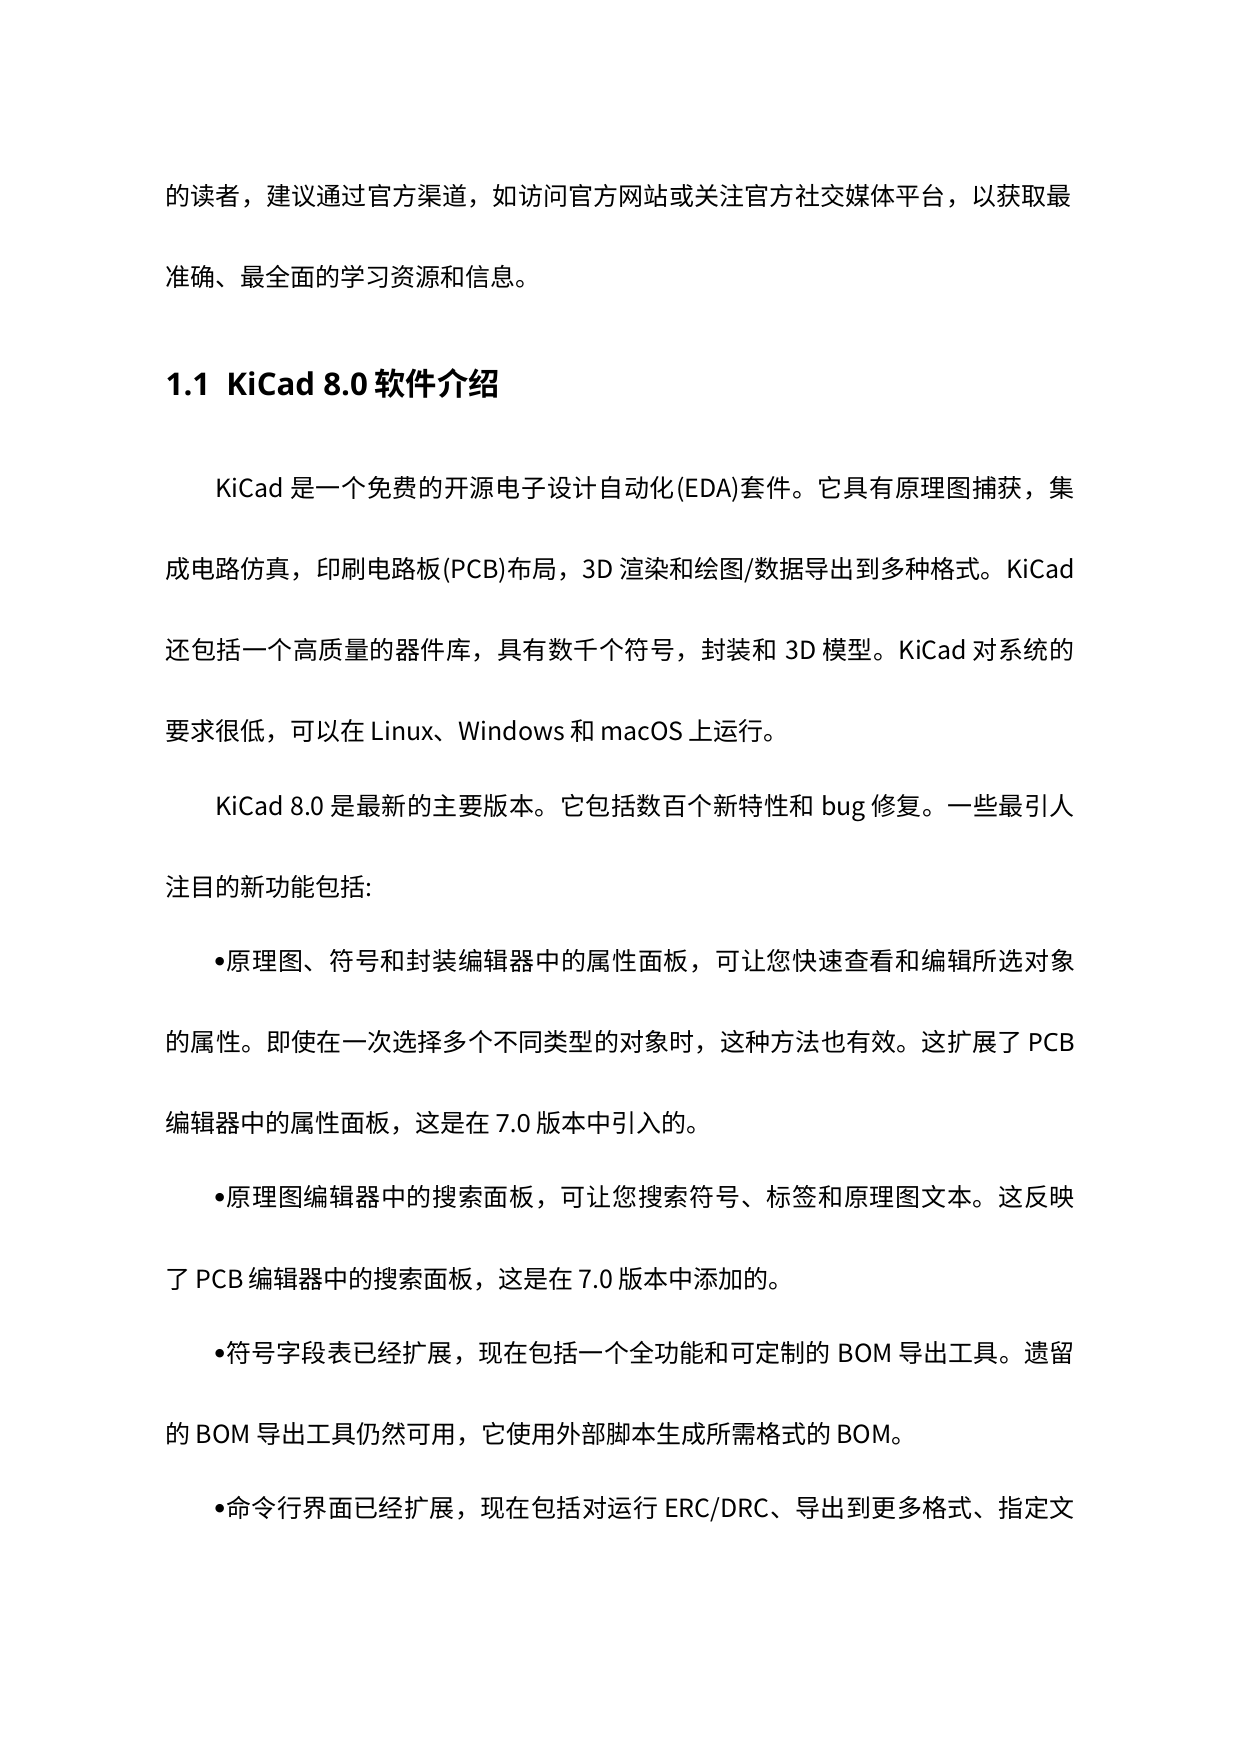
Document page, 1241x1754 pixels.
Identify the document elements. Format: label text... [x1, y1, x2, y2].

text 原理图编辑器中的搜索面板，可让您搜索符号、标签和原理图文本。这反映了PCB编辑器中的搜索面板，这是在7.0版本中添加的。 [165, 1163, 1075, 1310]
subtitle 1.1 KiCad 8.0软件介绍 [165, 350, 1075, 415]
text 原理图、符号和封装编辑器中的属性面板，可让您快速查看和编辑所选对象的属性。即使在一次选择多个不同类型的对象时，这种方法也有效。这扩展了PCB编辑器中的属性面板，这是在7.0版本中引入的。 [165, 927, 1075, 1154]
text 符号字段表已经扩展，现在包括一个全功能和可定制的BOM导出工具。遗留的BOM导出工具仍然可用，它使用外部脚本生成所需格式的BOM。 [165, 1319, 1075, 1465]
text KiCad 8.0是最新的主要版本。它包括数百个新特性和bug修复。一些最引人注目的新功能包括: [165, 772, 1075, 918]
text KiCad是一个免费的开源电子设计自动化(EDA)套件。它具有原理图捕获，集成电路仿真，印刷电路板(PCB)布局，3D渲染和绘图/数据导出到多种格式。KiCad还包括一个高质量的器件库，具有数千个符号，封装和3D模型。KiCad对系统的要求很低，可以在Linux、Windows和macOS上运行。 [165, 454, 1075, 762]
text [165, 1474, 1075, 1539]
text 对于希望深入学习KiCad 8.0以及获取更多电路设计方面技术文档的读者，建议通过官方渠道，如访问官方网站或关注官方社交媒体平台，以获取最准确、最全面的学习资源和信息。 [165, 162, 1075, 308]
